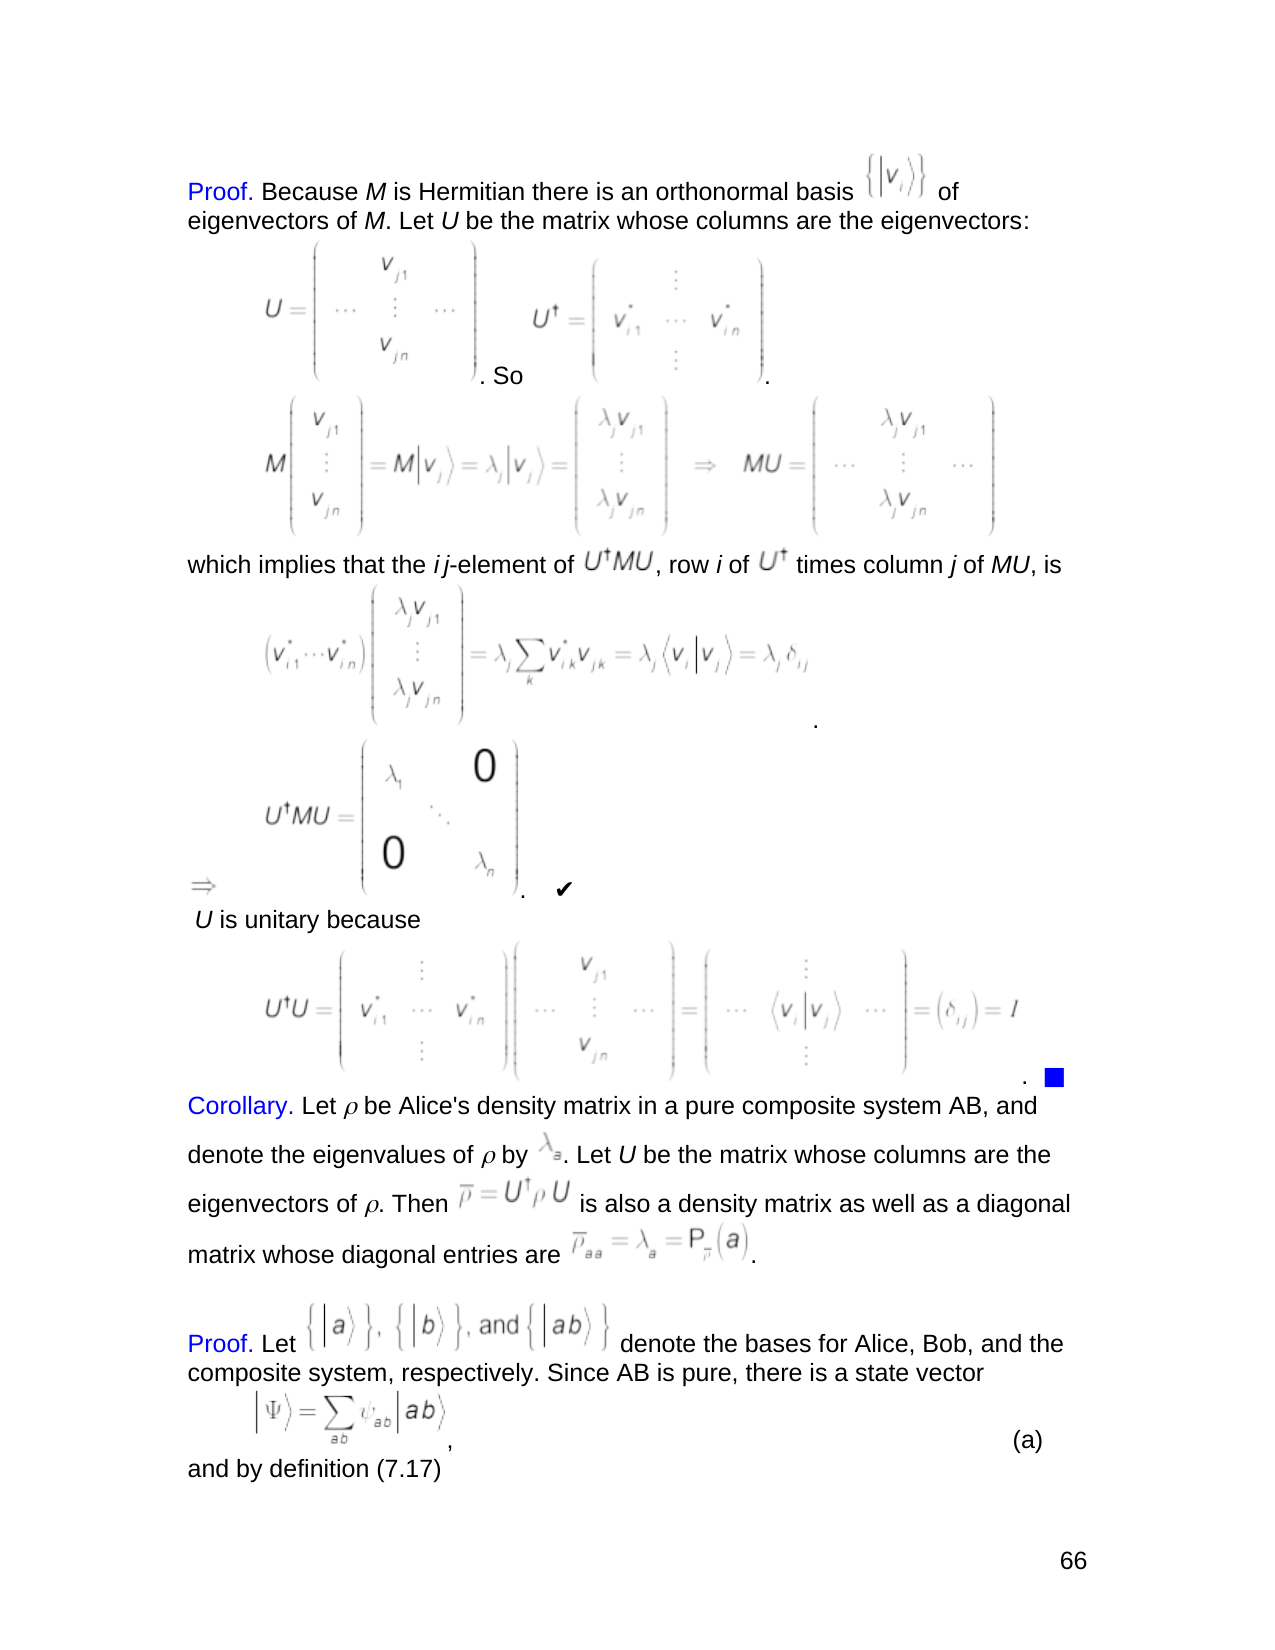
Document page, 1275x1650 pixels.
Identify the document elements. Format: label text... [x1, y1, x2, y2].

text U is unitary because [187, 905, 1087, 934]
text . ■ [187, 934, 1087, 1091]
text and by definition (7.17) [187, 1454, 1087, 1483]
text . ✔ [187, 734, 1087, 905]
text Proof. Let denote the bases for Alice, Bob, and the composite system, respectively. Since AB is pure, there is a state vector [187, 1298, 1087, 1387]
text . So . [187, 234, 1087, 390]
text which implies that the i j-element of , row i of times column j of MU, is [187, 540, 1087, 578]
text . [187, 578, 1087, 734]
text , (a) [187, 1387, 1087, 1454]
text Corollary. Let  be Alice's density matrix in a pure composite system AB, and denote the eigenvalues of  by . Let U be the matrix whose columns are the eigenvectors of . Then is also a density matrix as well as a diagonal matrix whose diagonal entries are . [187, 1091, 1087, 1269]
text Proof. Because M is Hermitian there is an orthonormal basis of eigenvectors of M. Let U be the matrix whose columns are the eigenvectors: [187, 150, 1087, 234]
